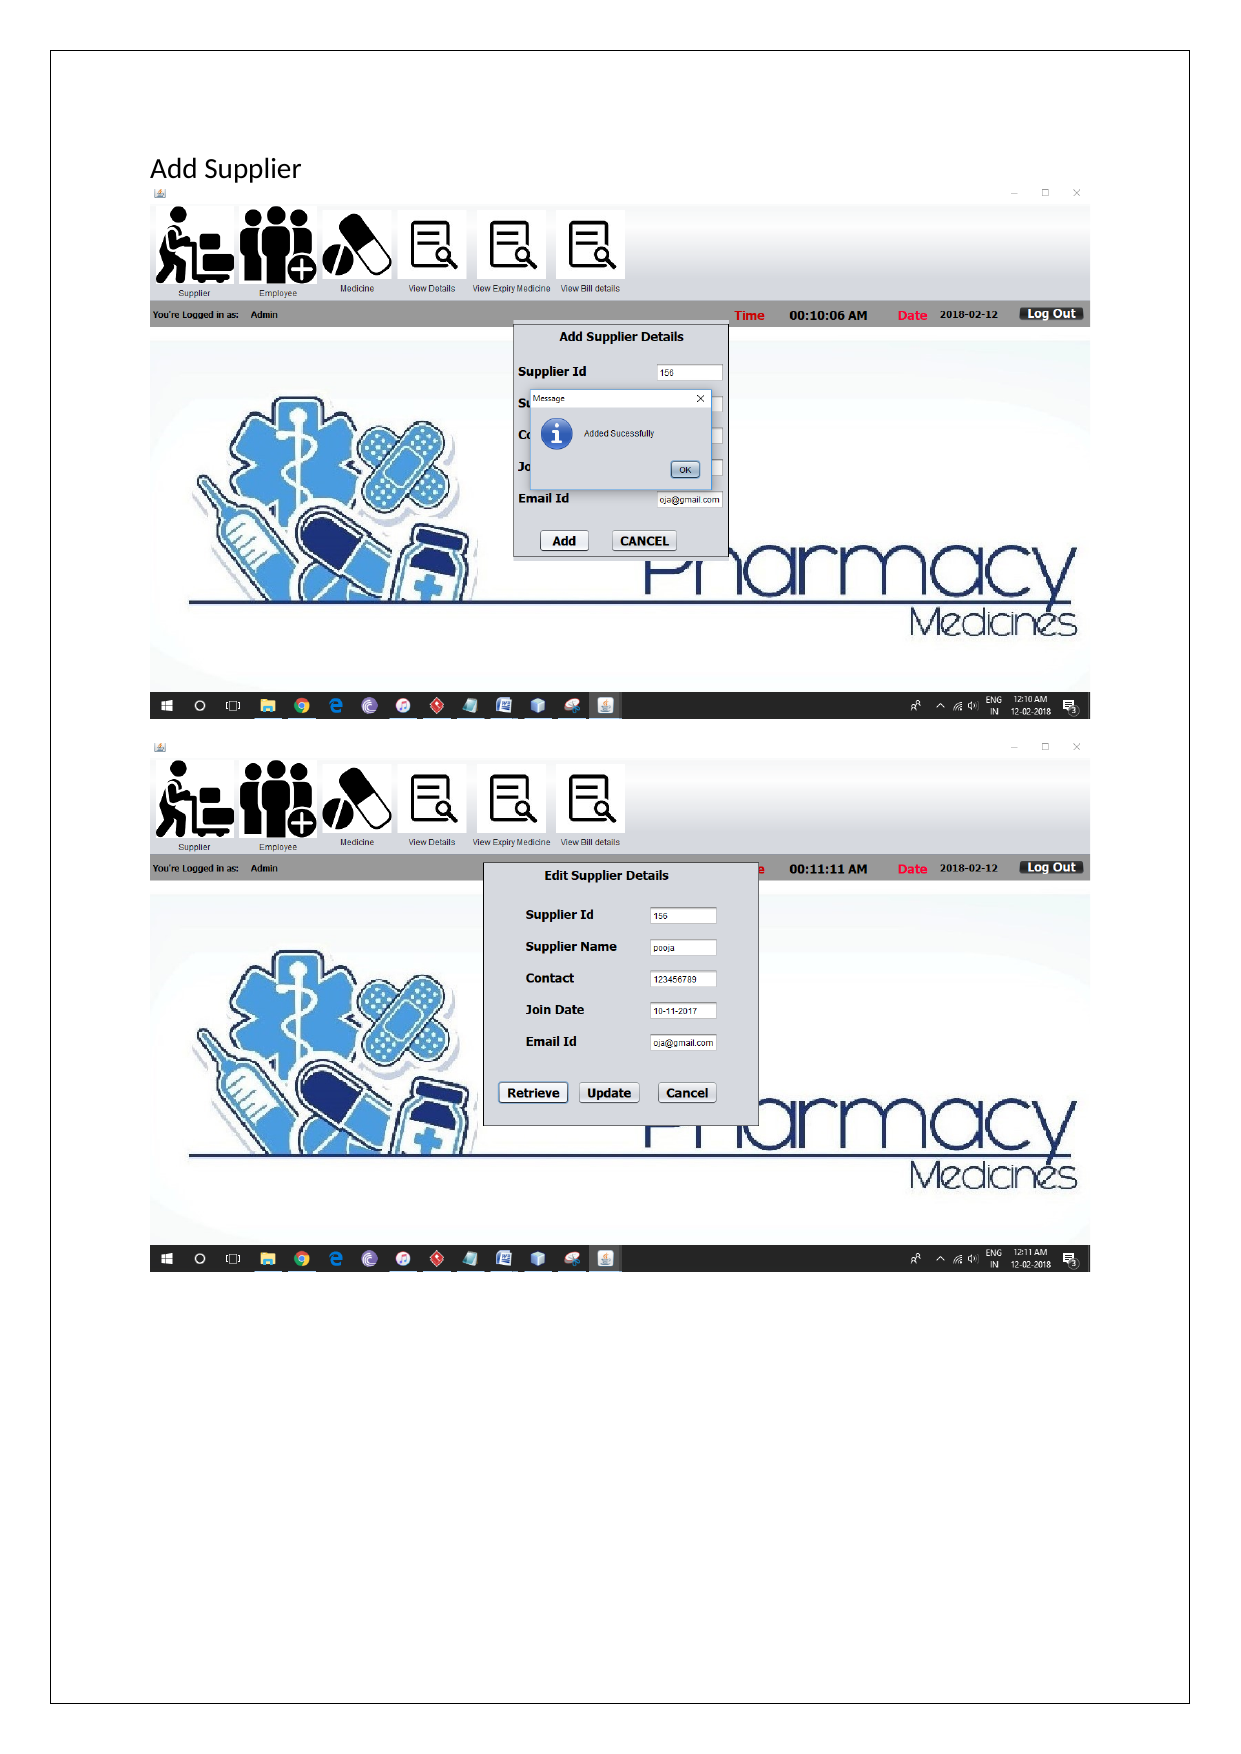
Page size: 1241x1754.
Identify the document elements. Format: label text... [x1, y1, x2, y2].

picture [150, 743, 1091, 1272]
picture [150, 189, 1091, 719]
text Add Supplier [150, 150, 1090, 189]
